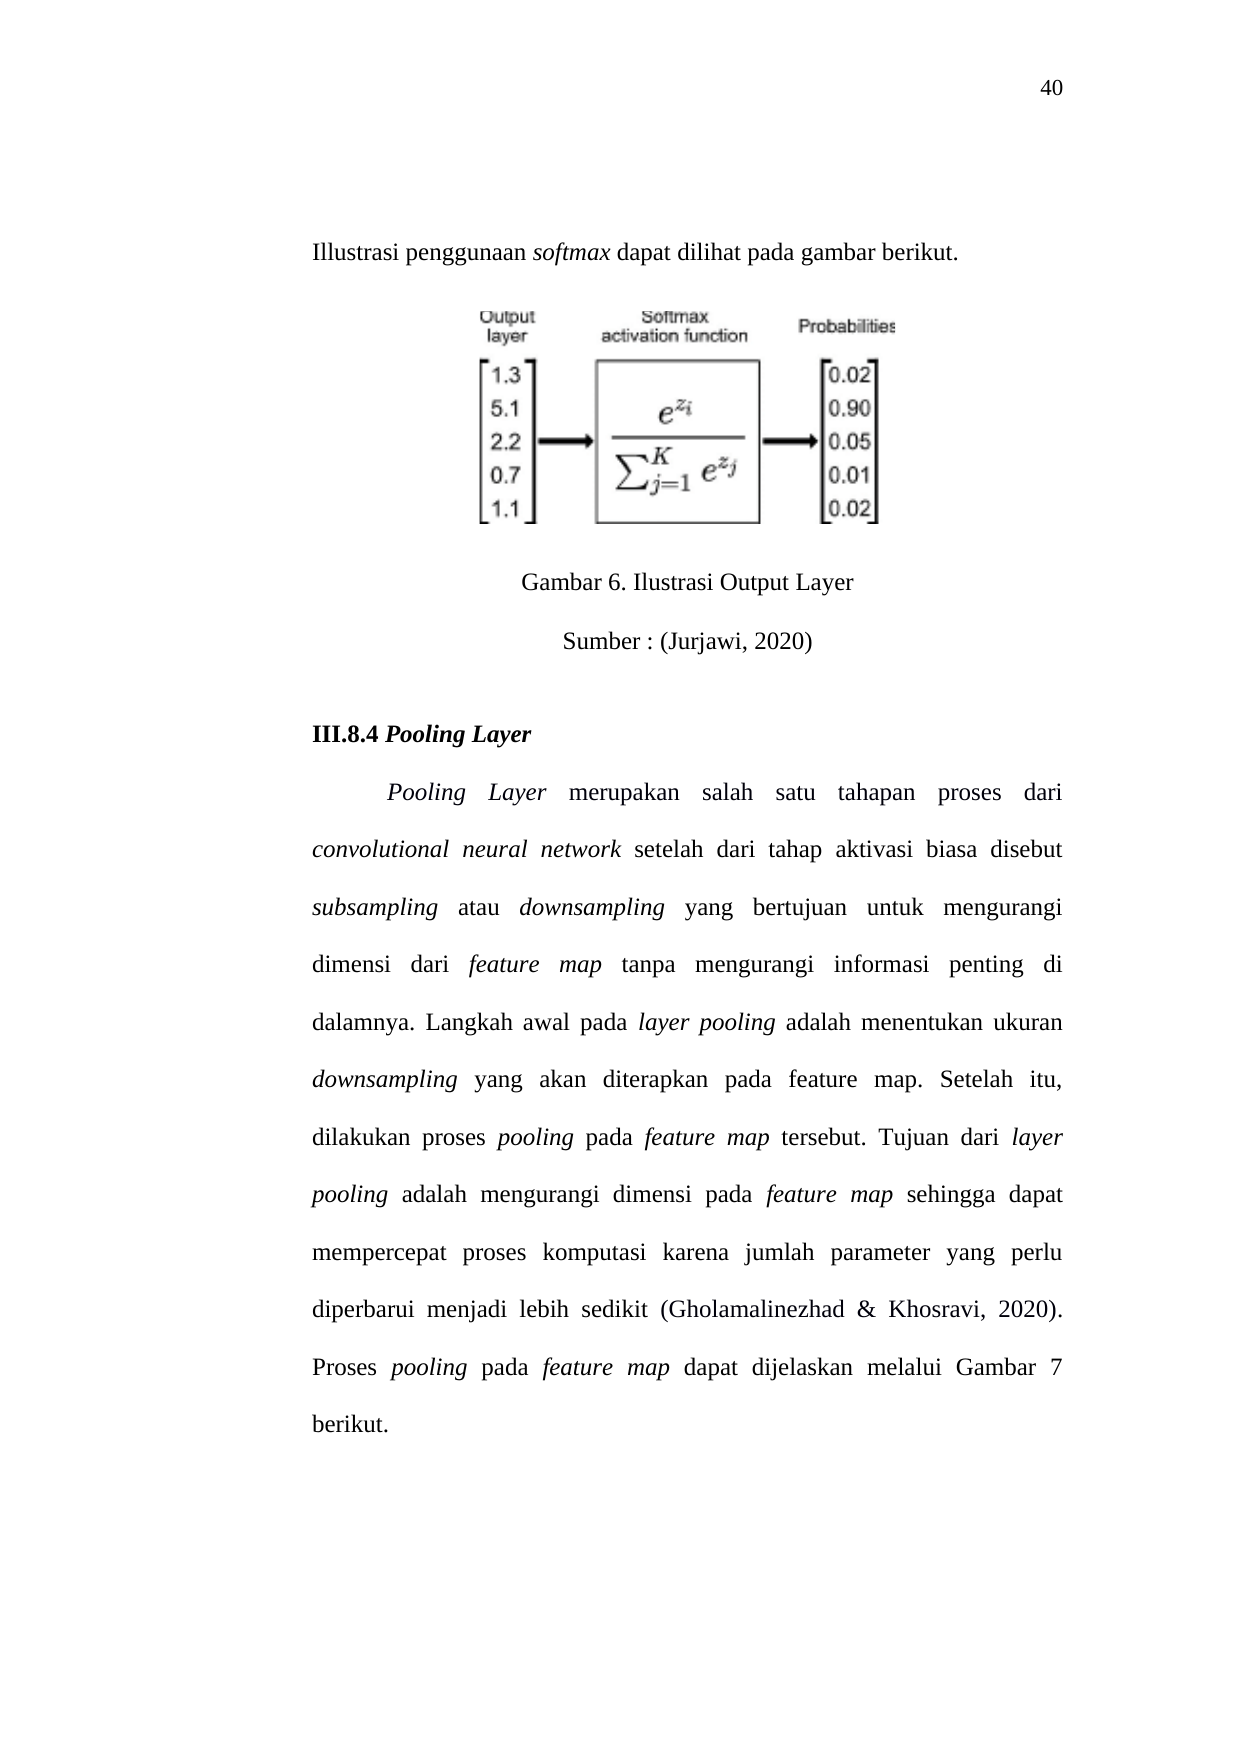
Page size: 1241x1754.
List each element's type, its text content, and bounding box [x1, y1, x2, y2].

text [312, 237, 1063, 266]
text Gambar 6. Ilustrasi Output Layer [312, 567, 1063, 595]
list Pooling Layer merupakan salah satu tahapan proses dari convolutional neural network setelah dari tahap aktivasi biasa disebut subsampling atau downsampling yang bertujuan untuk mengurangi dimensi dari feature map tanpa mengurangi informasi penting di dalamnya. Langkah awal pada layer pooling adalah menentukan ukuran downsampling yang akan diterapkan pada feature map. Setelah itu, dilakukan proses pooling pada feature map tersebut. Tujuan dari layer pooling adalah mengurangi dimensi pada feature map sehingga dapat mempercepat proses komputasi karena jumlah parameter yang perlu diperbarui menjadi lebih sedikit . Proses pooling pada feature map dapat dijelaskan melalui Gambar 7 berikut. [312, 777, 1063, 1438]
text Sumber : [312, 626, 1063, 655]
subtitle Pooling Layer [312, 719, 1063, 748]
